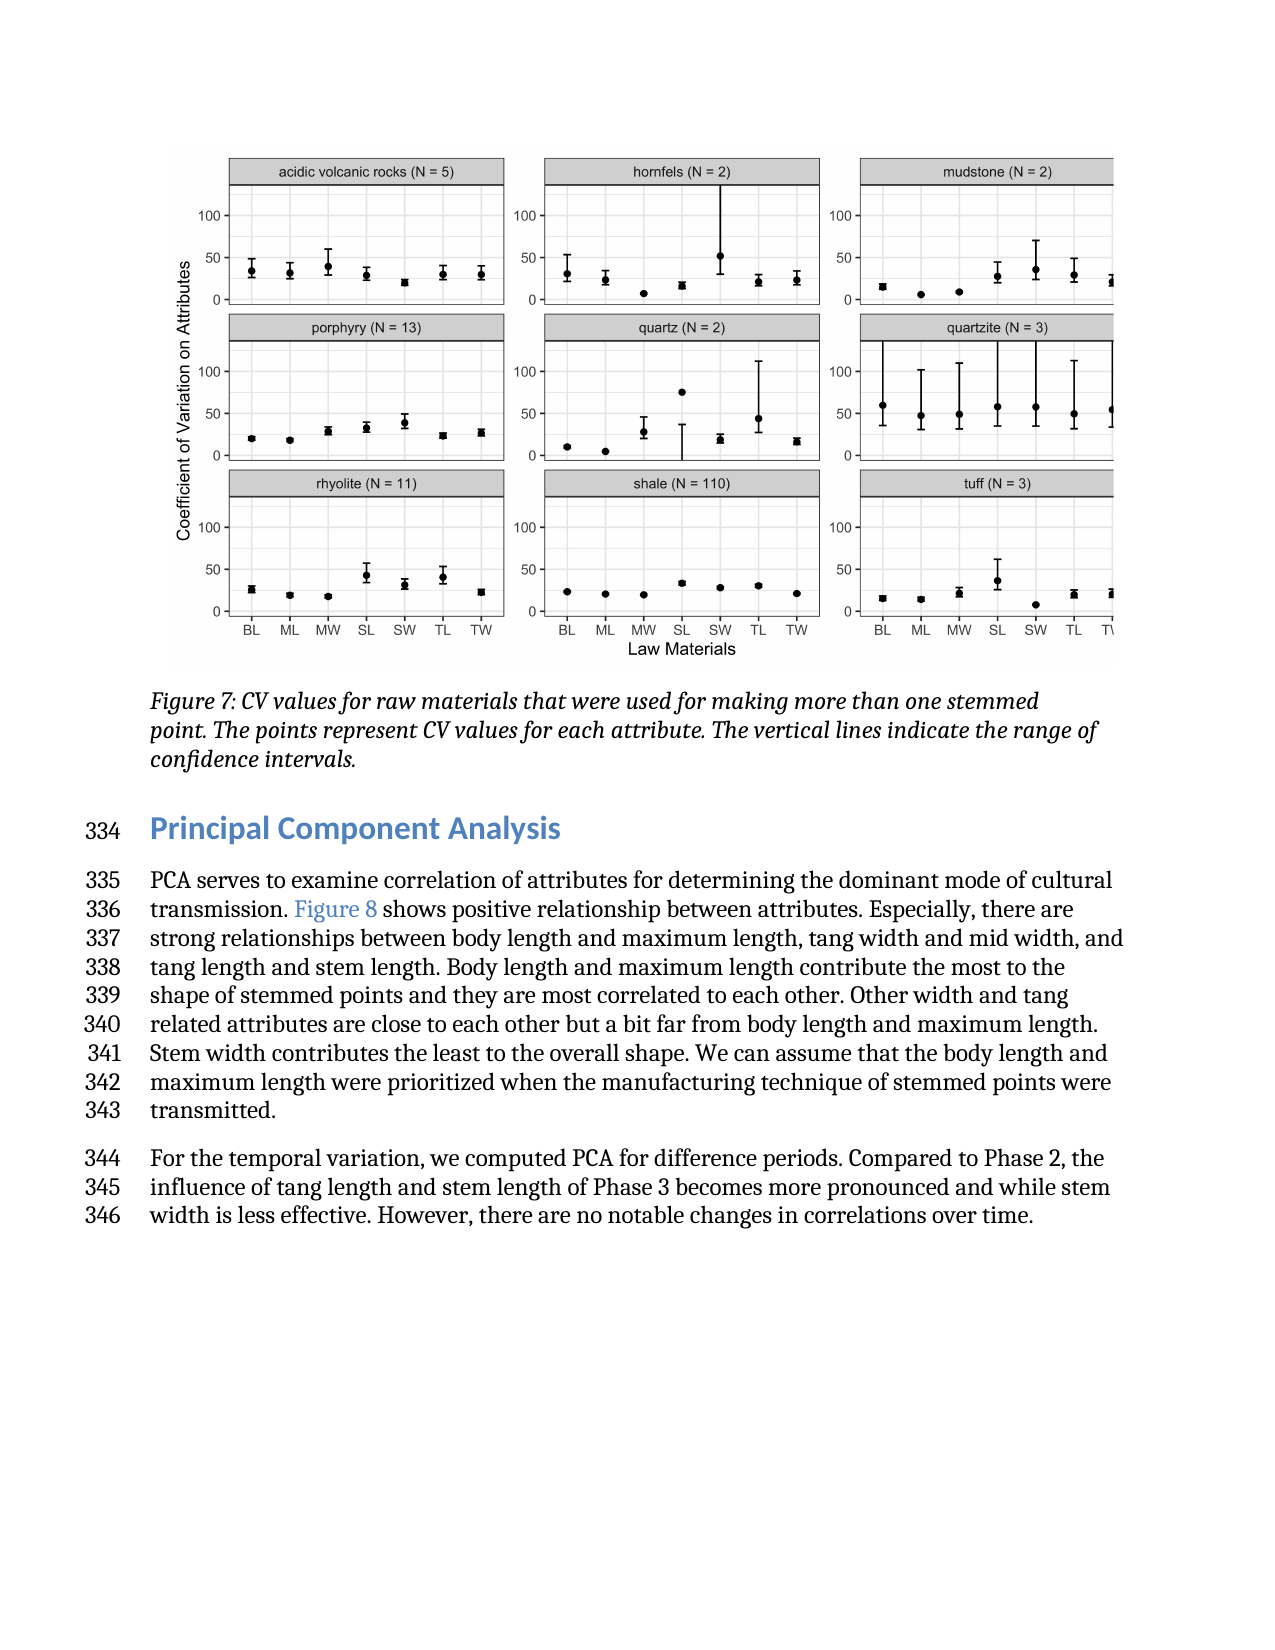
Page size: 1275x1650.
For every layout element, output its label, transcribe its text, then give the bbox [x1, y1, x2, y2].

picture [168, 150, 1114, 667]
text PCA serves to examine correlation of attributes for determining the dominant mode of cultural transmission. Figure 8 shows positive relationship between attributes. Especially, there are strong relationships between body length and maximum length, tang width and mid width, and tang length and stem length. Body length and maximum length contribute the most to the shape of stemmed points and they are most correlated to each other. Other width and tang related attributes are close to each other but a bit far from body length and maximum length. Stem width contributes the least to the overall shape. We can assume that the body length and maximum length were prioritized when the manufacturing technique of stemmed points were transmitted. [150, 866, 1125, 1125]
table_header Figure 7: CV values for raw materials that were used for making more than one stemmed point. The points represent CV values for each attribute. The vertical lines indicate the range of confidence intervals. [139, 150, 1114, 786]
subtitle Principal Component Analysis [150, 807, 1125, 847]
text For the temporal variation, we computed PCA for difference periods. Compared to Phase 2, the influence of tang length and stem length of Phase 3 becomes more pronounced and while stem width is less effective. However, there are no notable changes in correlations over time. [150, 1144, 1125, 1230]
